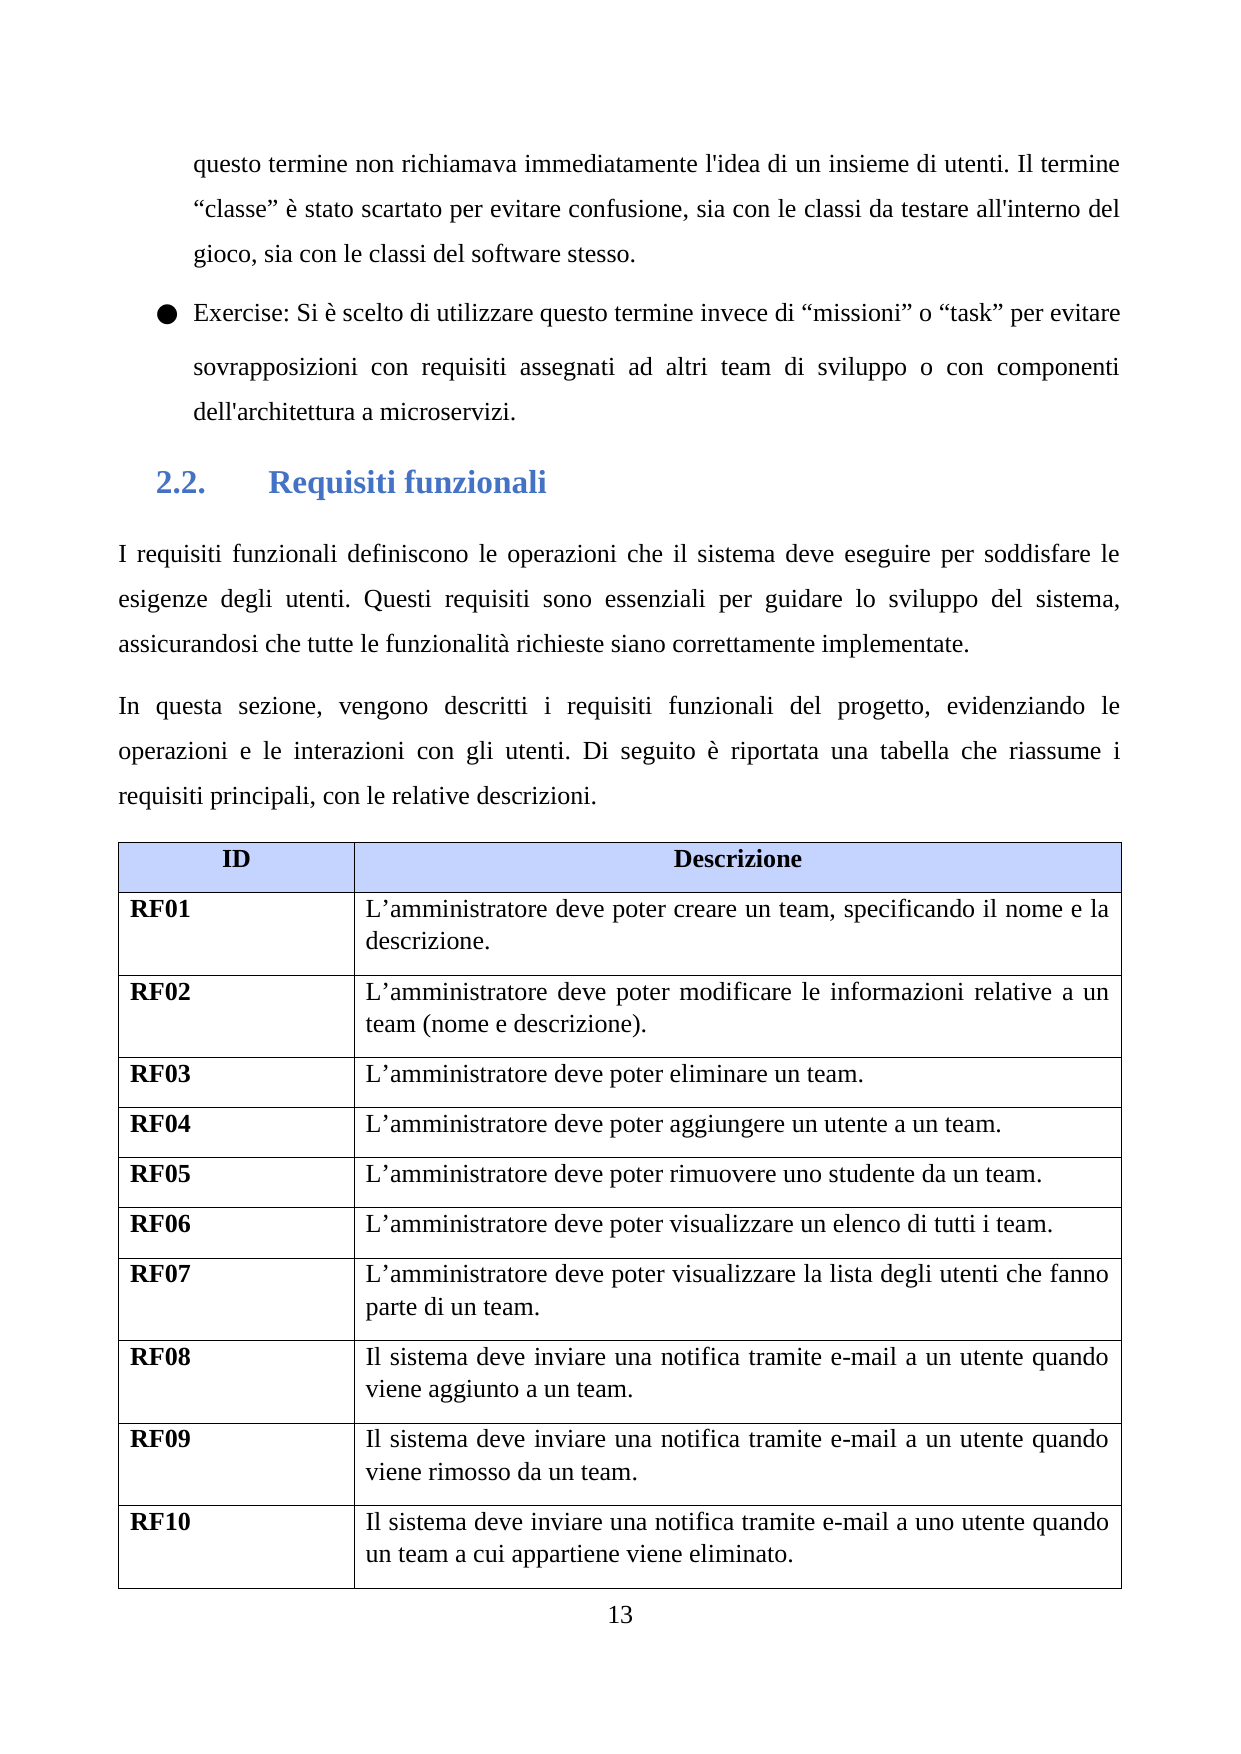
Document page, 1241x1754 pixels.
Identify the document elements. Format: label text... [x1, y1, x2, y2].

table_header ID [119, 843, 354, 892]
table_cell L’amministratore deve poter visualizzare la lista degli utenti che fanno parte di un team. [355, 1259, 1121, 1340]
table_cell RF02 [119, 976, 354, 1057]
table_cell RF01 [119, 893, 354, 974]
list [156, 148, 1122, 268]
table_cell RF06 [119, 1208, 354, 1257]
table_cell Il sistema deve inviare una notifica tramite e-mail a un utente quando viene aggiunto a un team. [355, 1341, 1121, 1422]
table_cell RF10 [119, 1506, 354, 1587]
table_cell RF07 [119, 1259, 354, 1340]
table_header Descrizione [355, 843, 1121, 892]
table_cell L’amministratore deve poter aggiungere un utente a un team. [355, 1108, 1121, 1157]
table_cell RF03 [119, 1058, 354, 1107]
text I requisiti funzionali definiscono le operazioni che il sistema deve eseguire per soddisfare le esigenze degli utenti. Questi requisiti sono essenziali per guidare lo sviluppo del sistema, assicurandosi che tutte le funzionalità richieste siano correttamente implementate. [118, 538, 1122, 658]
table_cell L’amministratore deve poter rimuovere uno studente da un team. [355, 1158, 1121, 1207]
table_cell Il sistema deve inviare una notifica tramite e-mail a un utente quando viene rimosso da un team. [355, 1424, 1121, 1505]
table_cell RF05 [119, 1158, 354, 1207]
subtitle Requisiti funzionali [156, 462, 1122, 500]
text In questa sezione, vengono descritti i requisiti funzionali del progetto, evidenziando le operazioni e le interazioni con gli utenti. Di seguito è riportata una tabella che riassume i requisiti principali, con le relative descrizioni. [118, 690, 1122, 810]
table_cell RF09 [119, 1424, 354, 1505]
table_cell RF04 [119, 1108, 354, 1157]
table_cell RF08 [119, 1341, 354, 1422]
table_cell L’amministratore deve poter visualizzare un elenco di tutti i team. [355, 1208, 1121, 1257]
table_cell L’amministratore deve poter modificare le informazioni relative a un team (nome e descrizione). [355, 976, 1121, 1057]
table_cell Il sistema deve inviare una notifica tramite e-mail a uno utente quando un team a cui appartiene viene eliminato. [355, 1506, 1121, 1587]
list Exercise: Si è scelto di utilizzare questo termine invece di “missioni” o “task” per evitare sovrapposizioni con requisiti assegnati ad altri team di sviluppo o con componenti dell'architettura a microservizi. [156, 283, 1122, 426]
table_cell L’amministratore deve poter creare un team, specificando il nome e la descrizione. [355, 893, 1121, 974]
table_cell L’amministratore deve poter eliminare un team. [355, 1058, 1121, 1107]
